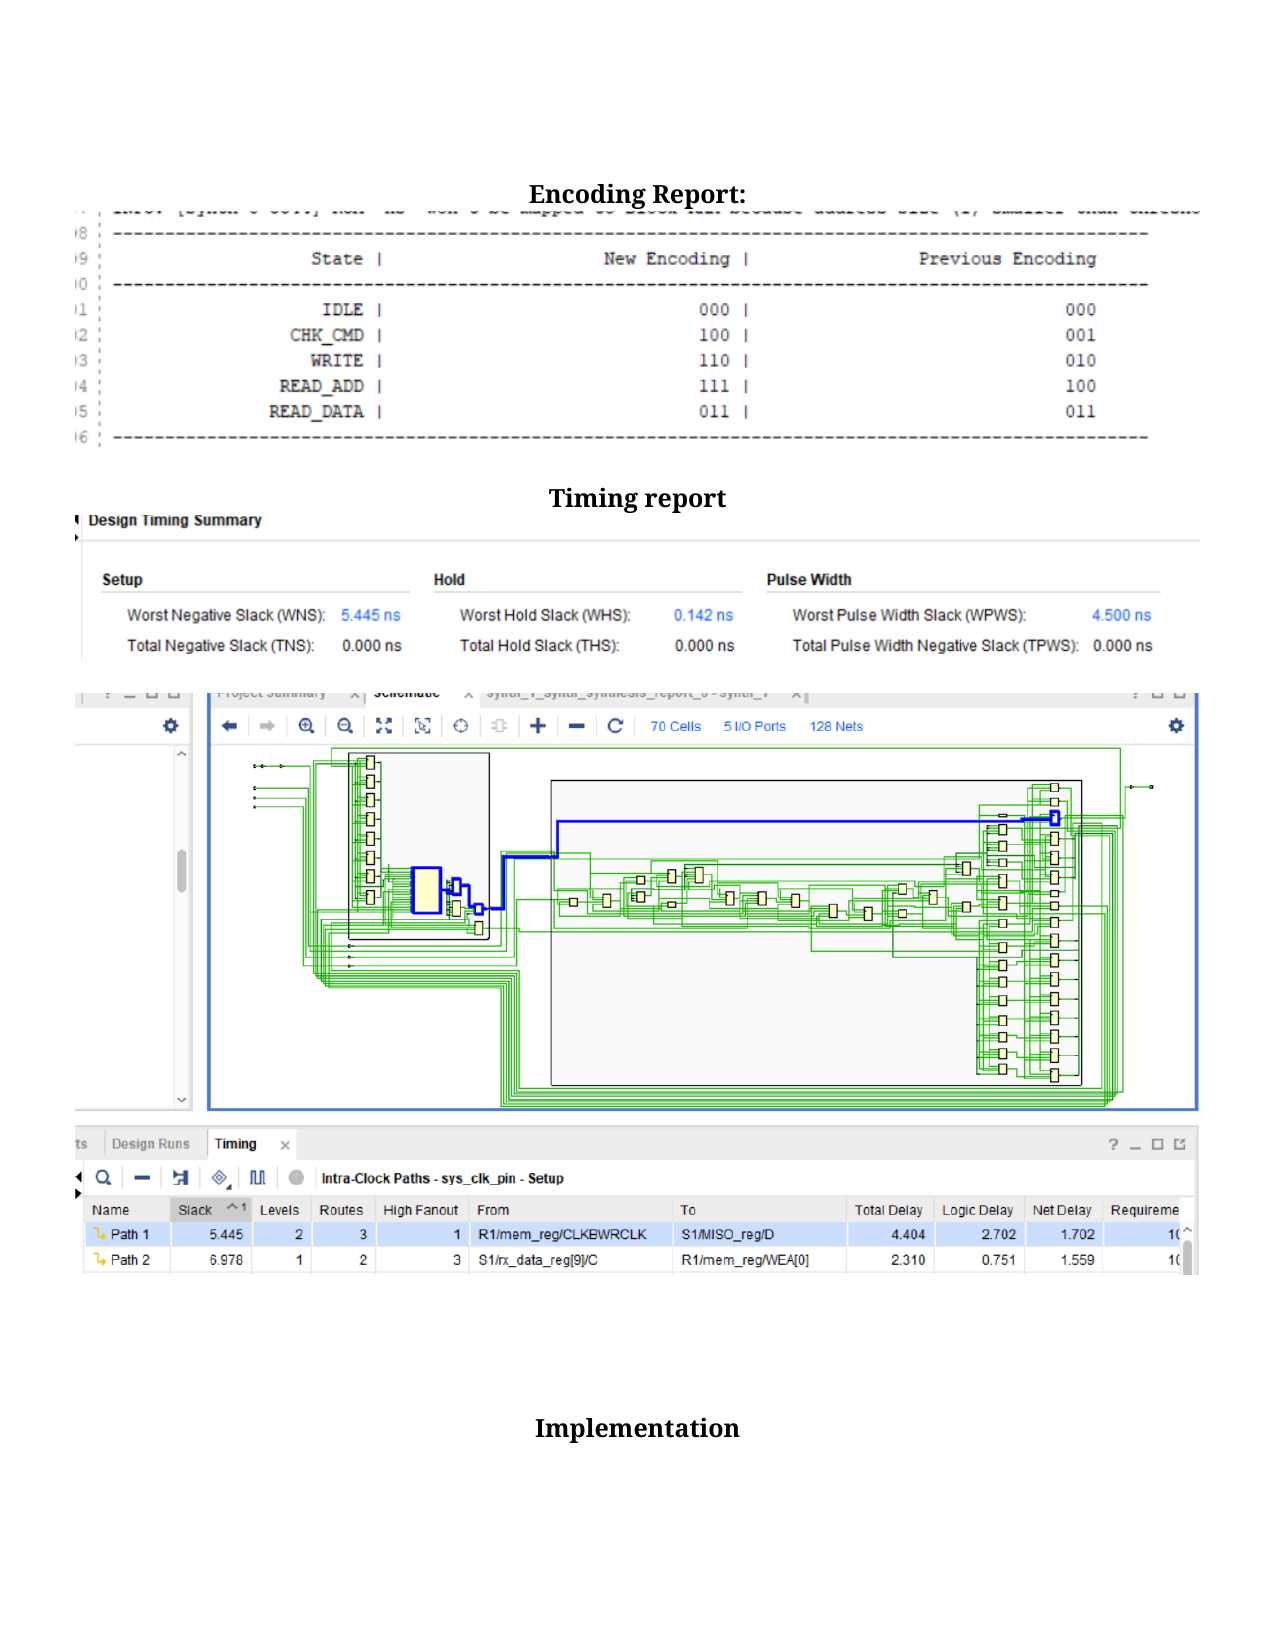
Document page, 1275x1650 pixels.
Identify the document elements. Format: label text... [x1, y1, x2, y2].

picture [75, 515, 1200, 660]
text Timing report [75, 481, 1200, 515]
text Encoding Report: [75, 177, 1200, 211]
text Implementation [75, 1411, 1200, 1445]
picture [75, 211, 1200, 447]
picture [75, 693, 1200, 1275]
